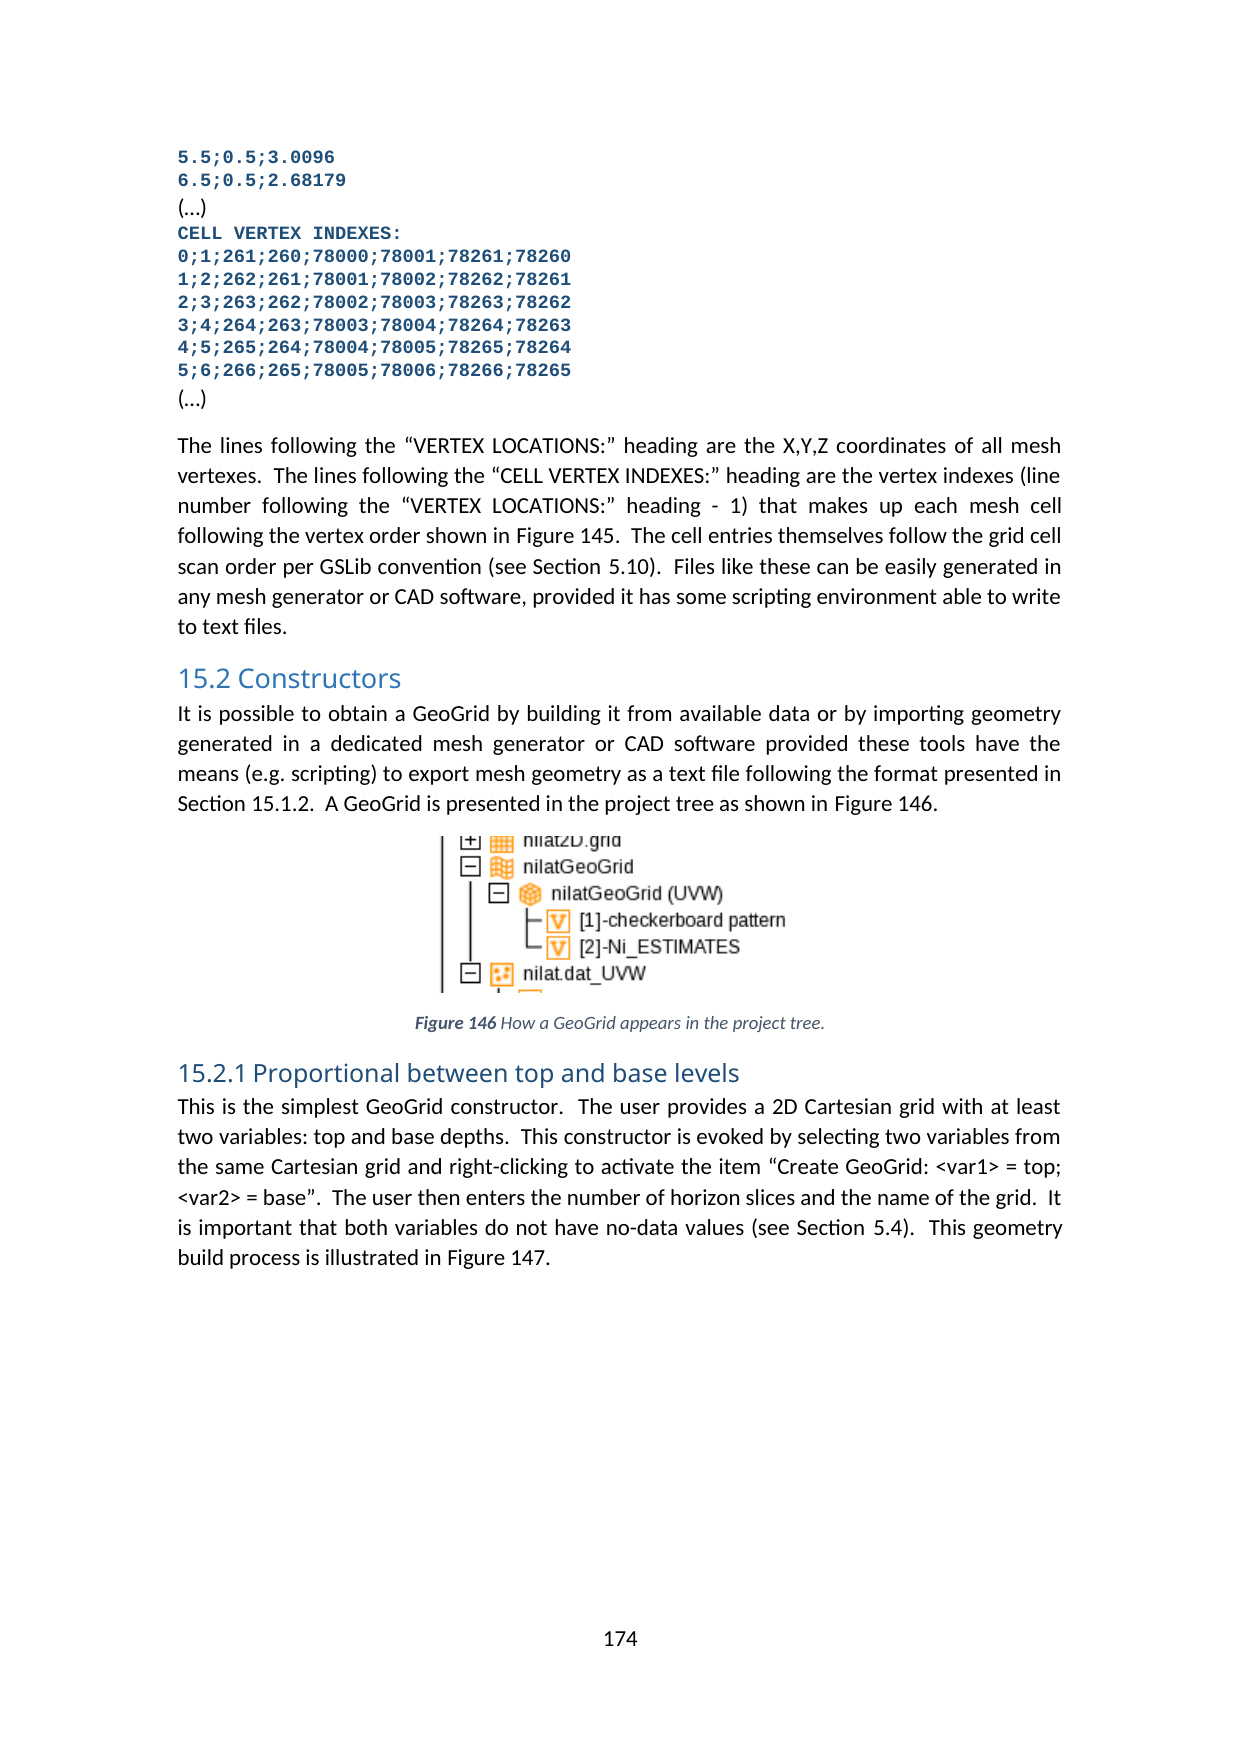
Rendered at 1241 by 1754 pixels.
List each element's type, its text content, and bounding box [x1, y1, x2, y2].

text The lines following the “VERTEX LOCATIONS:” heading are the X,Y,Z coordinates of all mesh vertexes. The lines following the “CELL VERTEX INDEXES:” heading are the vertex indexes (line number following the “VERTEX LOCATIONS:” heading - 1) that makes up each mesh cell following the vertex order shown in Figure 145. The cell entries themselves follow the grid cell scan order per GSLib convention (see Section 5.9). Files like these can be easily generated in any mesh generator or CAD software, provided it has some scripting environment able to write to text files. [177, 431, 1063, 640]
text 4;5;265;264;78004;78005;78265;78264 [177, 338, 1063, 359]
text 3;4;264;263;78003;78004;78264;78263 [177, 315, 1063, 337]
text Figure 146 How a GeoGrid appears in the project tree. [177, 1011, 1063, 1034]
subtitle Proportional between top and base levels [177, 1055, 1063, 1089]
text 5.5;0.5;3.0096 [177, 148, 1063, 169]
text (…) [177, 193, 1063, 221]
text (…) [177, 384, 1063, 412]
text 1;2;262;261;78001;78002;78262;78261 [177, 269, 1063, 291]
subtitle Constructors [177, 659, 1063, 696]
picture [434, 836, 807, 993]
text 6.5;0.5;2.68179 [177, 171, 1063, 192]
text CELL VERTEX INDEXES: [177, 224, 1063, 245]
text 5;6;266;265;78005;78006;78266;78265 [177, 361, 1063, 382]
text 2;3;263;262;78002;78003;78263;78262 [177, 292, 1063, 314]
text 0;1;261;260;78000;78001;78261;78260 [177, 247, 1063, 268]
text It is possible to obtain a GeoGrid by building it from available data or by importing geometry generated in a dedicated mesh generator or CAD software provided these tools have the means (e.g. scripting) to export mesh geometry as a text file following the format presented in Section 15.1.2. A GeoGrid is presented in the project tree as shown in Figure 146. [177, 699, 1063, 817]
text This is the simplest GeoGrid constructor. The user provides a 2D Cartesian grid with at least two variables: top and base depths. This constructor is evoked by selecting two variables from the same Cartesian grid and right-clicking to activate the item “Create GeoGrid: <var1> = top; <var2> = base”. The user then enters the number of horizon slices and the name of the grid. It is important that both variables do not have no-data values (see Section 5.4). This geometry build process is illustrated in Figure 147. [177, 1092, 1063, 1271]
